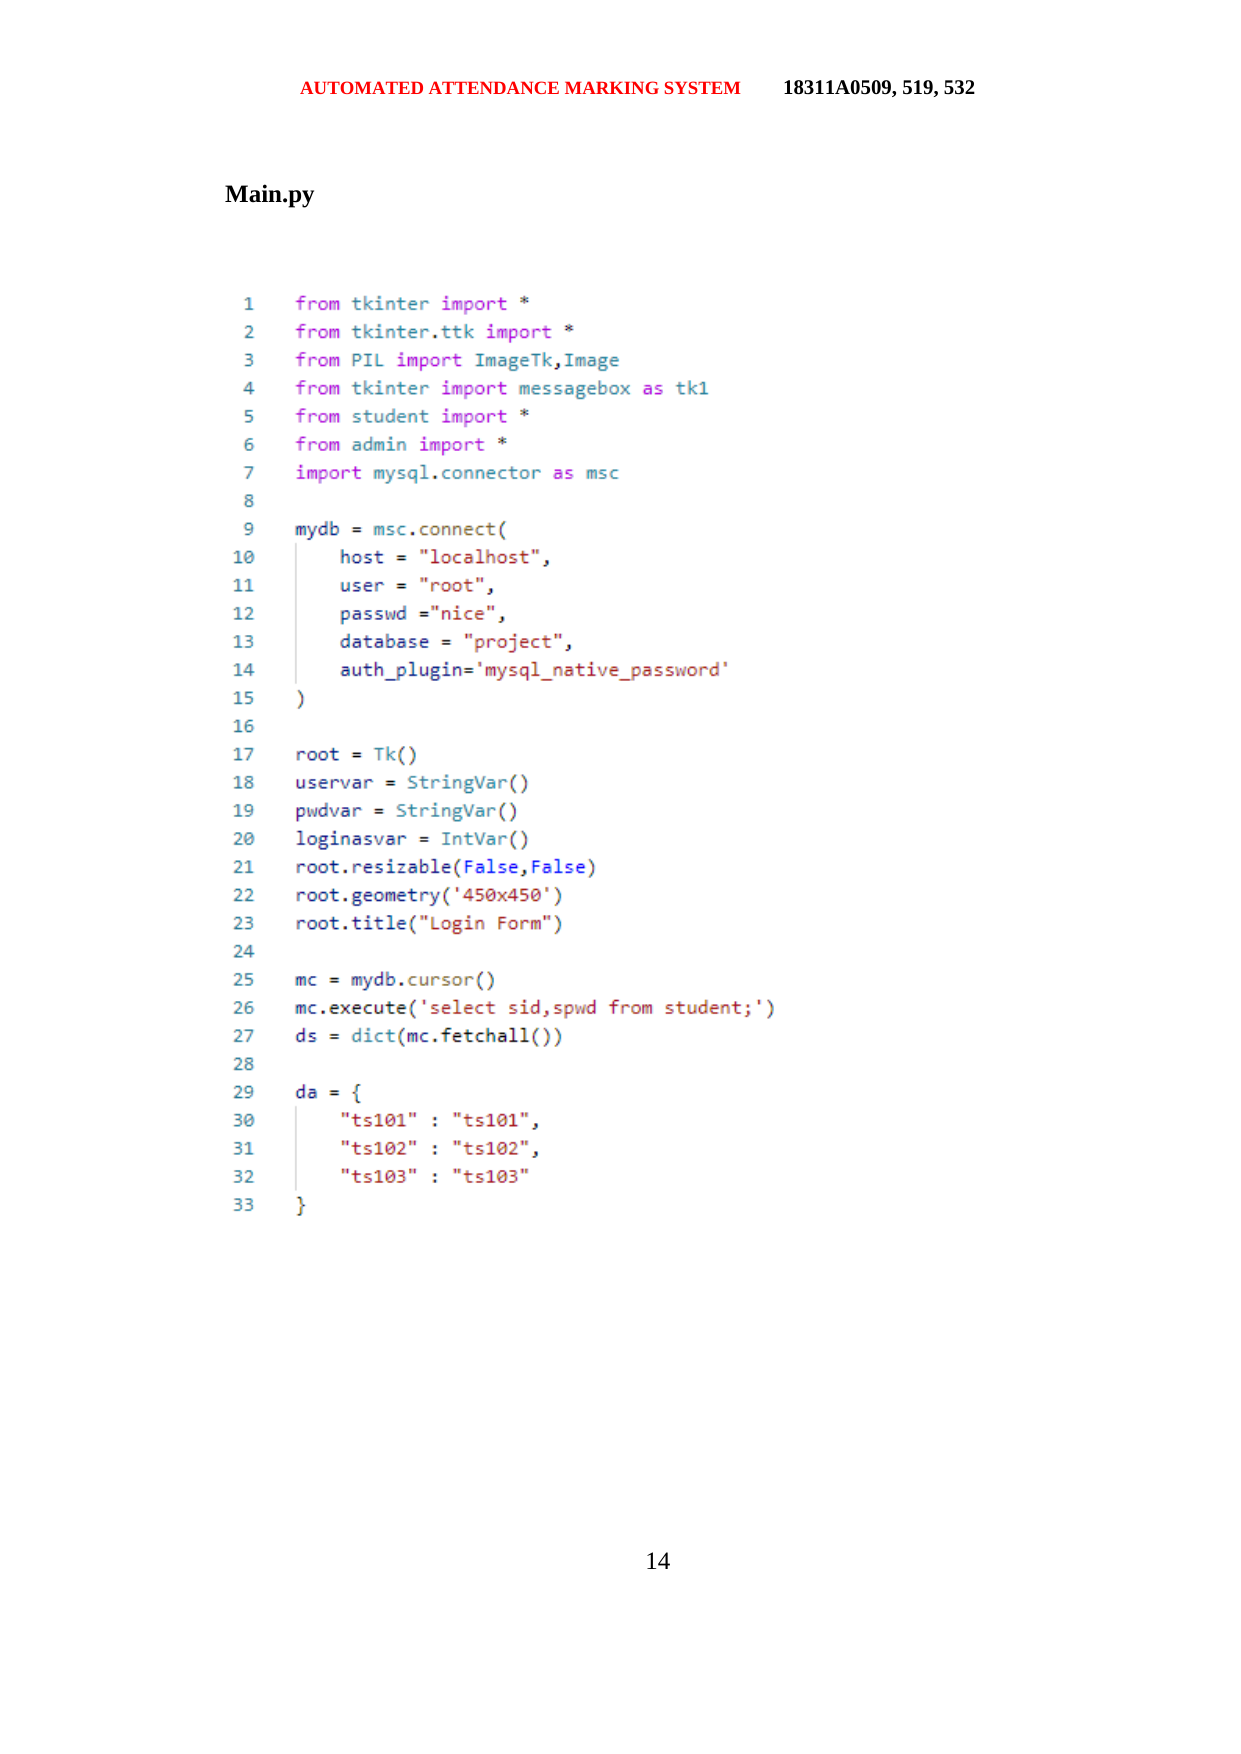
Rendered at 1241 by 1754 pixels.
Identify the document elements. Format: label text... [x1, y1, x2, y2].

text Main.py [225, 179, 1090, 207]
picture [225, 293, 932, 1219]
